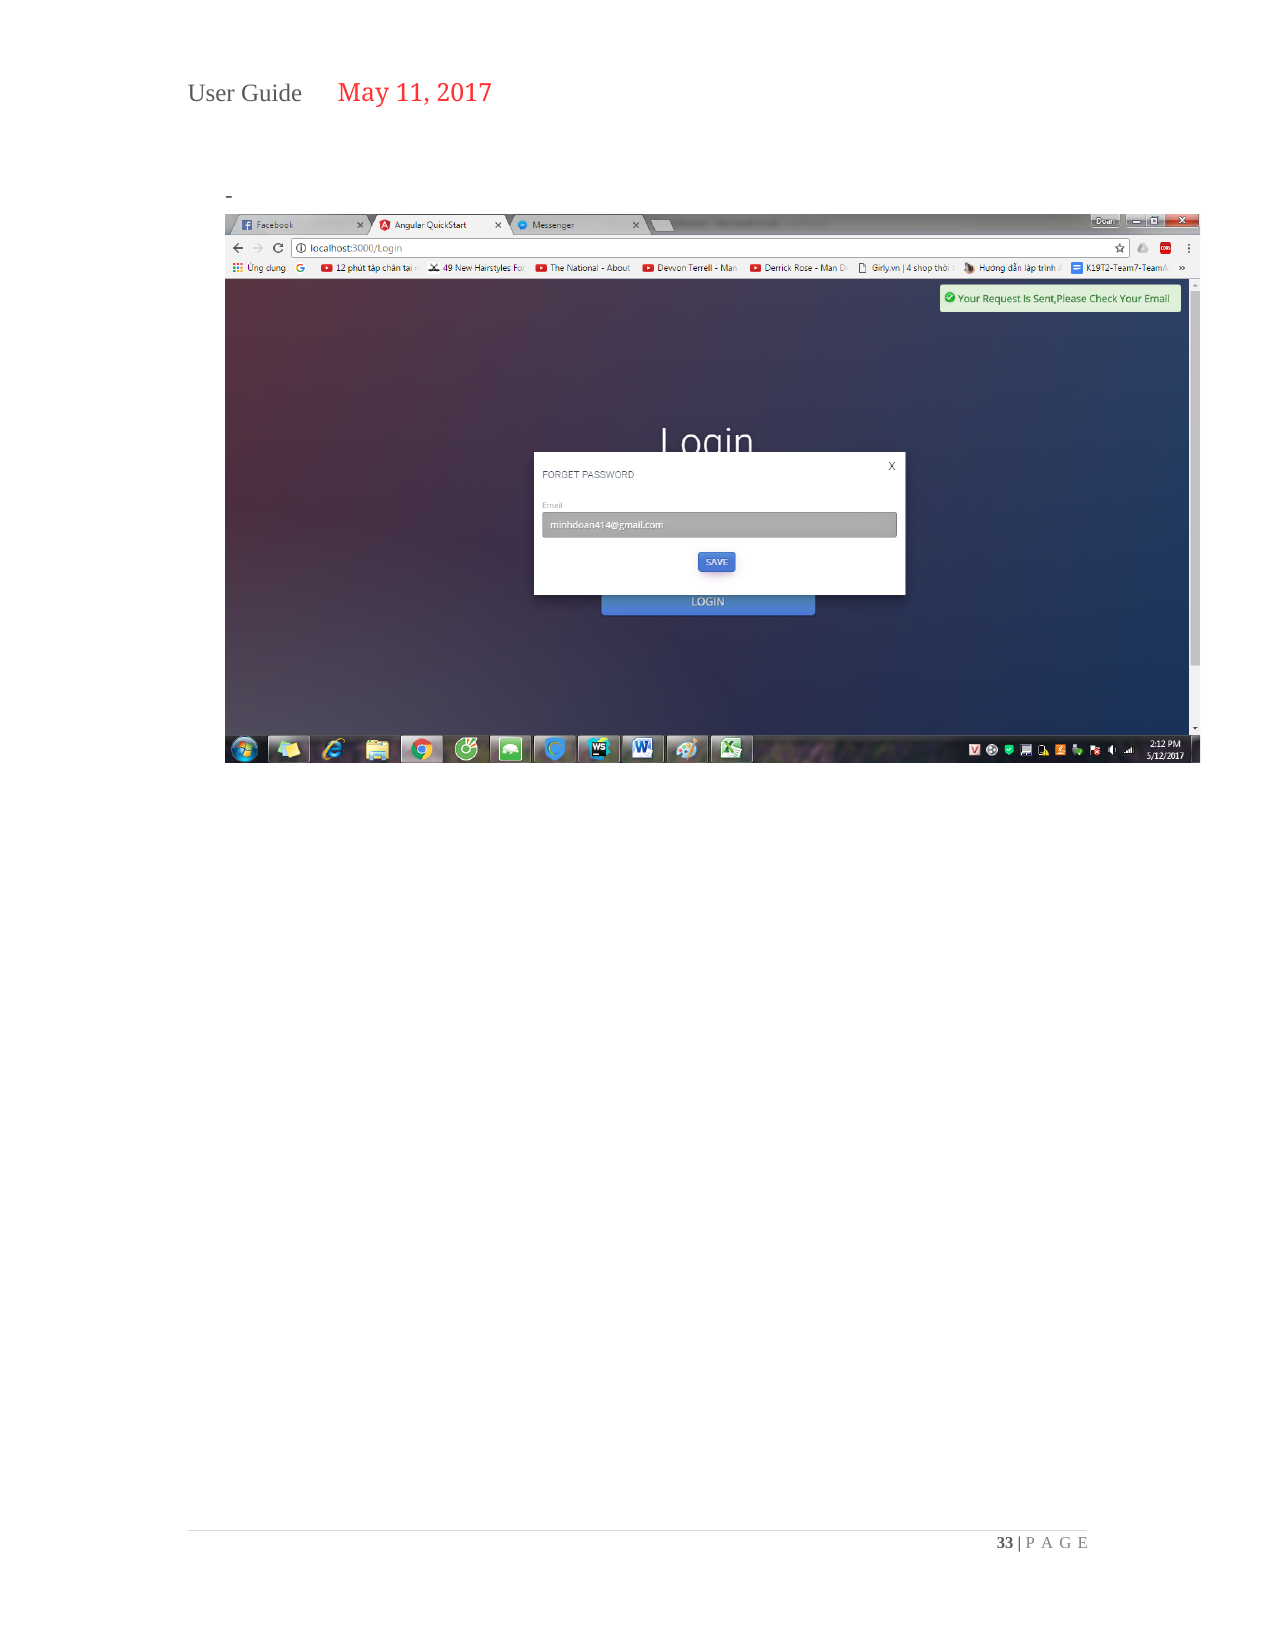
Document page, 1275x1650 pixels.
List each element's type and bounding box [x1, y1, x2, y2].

picture [225, 214, 1200, 763]
